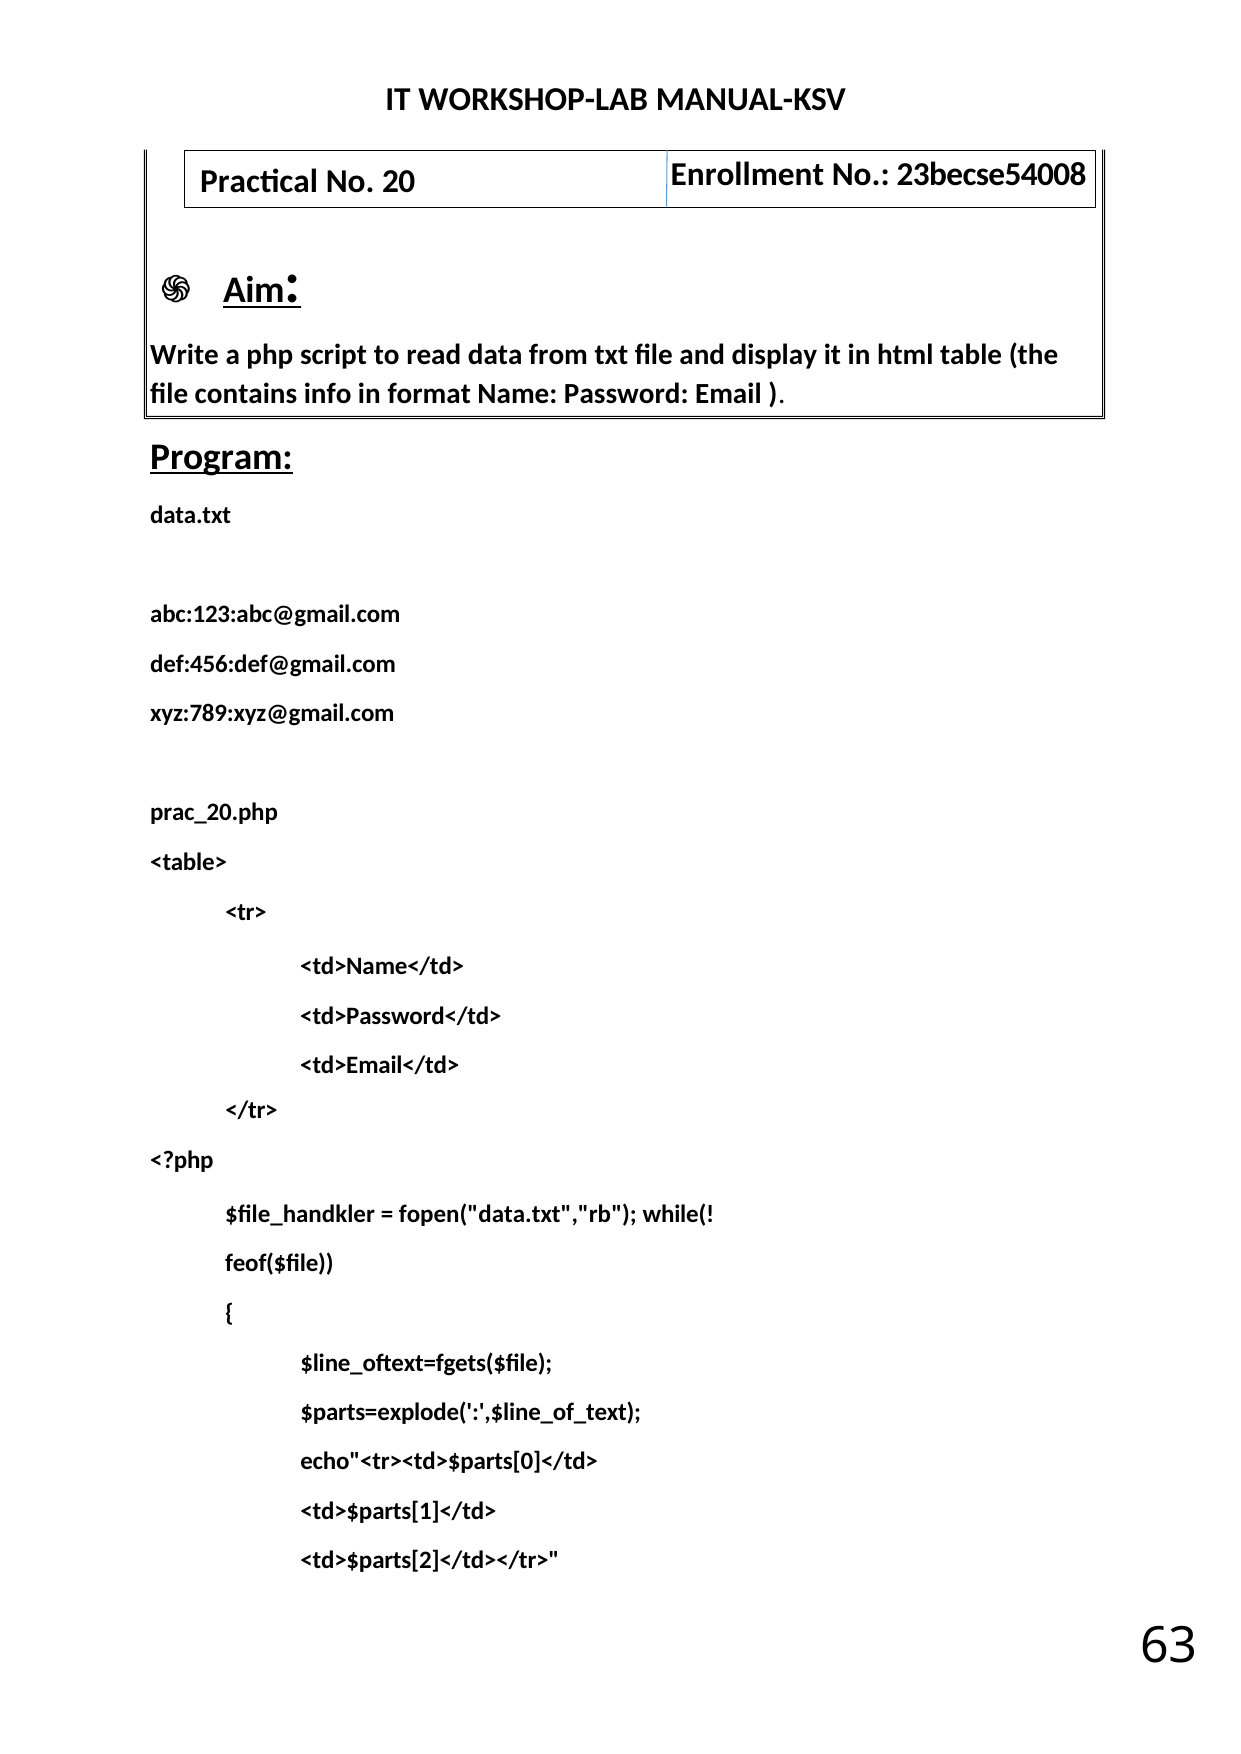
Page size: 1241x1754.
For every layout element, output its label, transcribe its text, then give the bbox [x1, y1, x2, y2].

text <td>Name</td> [300, 951, 1186, 981]
text <tr> [225, 896, 280, 926]
text $line_oftext=fgets($file); [300, 1347, 1186, 1377]
text <?php [150, 1144, 214, 1174]
text { [225, 1297, 1186, 1328]
text Program: [150, 433, 1186, 479]
text <td>Email</td> [300, 1049, 1186, 1080]
text abc:123:abc@gmail.com def:456:def@gmail.com xyz:789:xyz@gmail.com [150, 598, 405, 728]
text <td>$parts[2]</td></tr>" [300, 1544, 1186, 1575]
text <td>Password</td> [300, 1000, 1186, 1031]
text $file_handkler = fopen("data.txt","rb"); while(!feof($file)) [225, 1198, 811, 1278]
text data.txt [150, 499, 1186, 529]
text $parts=explode(':',$line_of_text); echo"<tr><td>$parts[0]</td> [300, 1396, 841, 1476]
text </tr> [225, 1094, 280, 1125]
text prac_20.php [150, 796, 280, 827]
text <table> [150, 846, 280, 876]
text <td>$parts[1]</td> [300, 1495, 1186, 1526]
